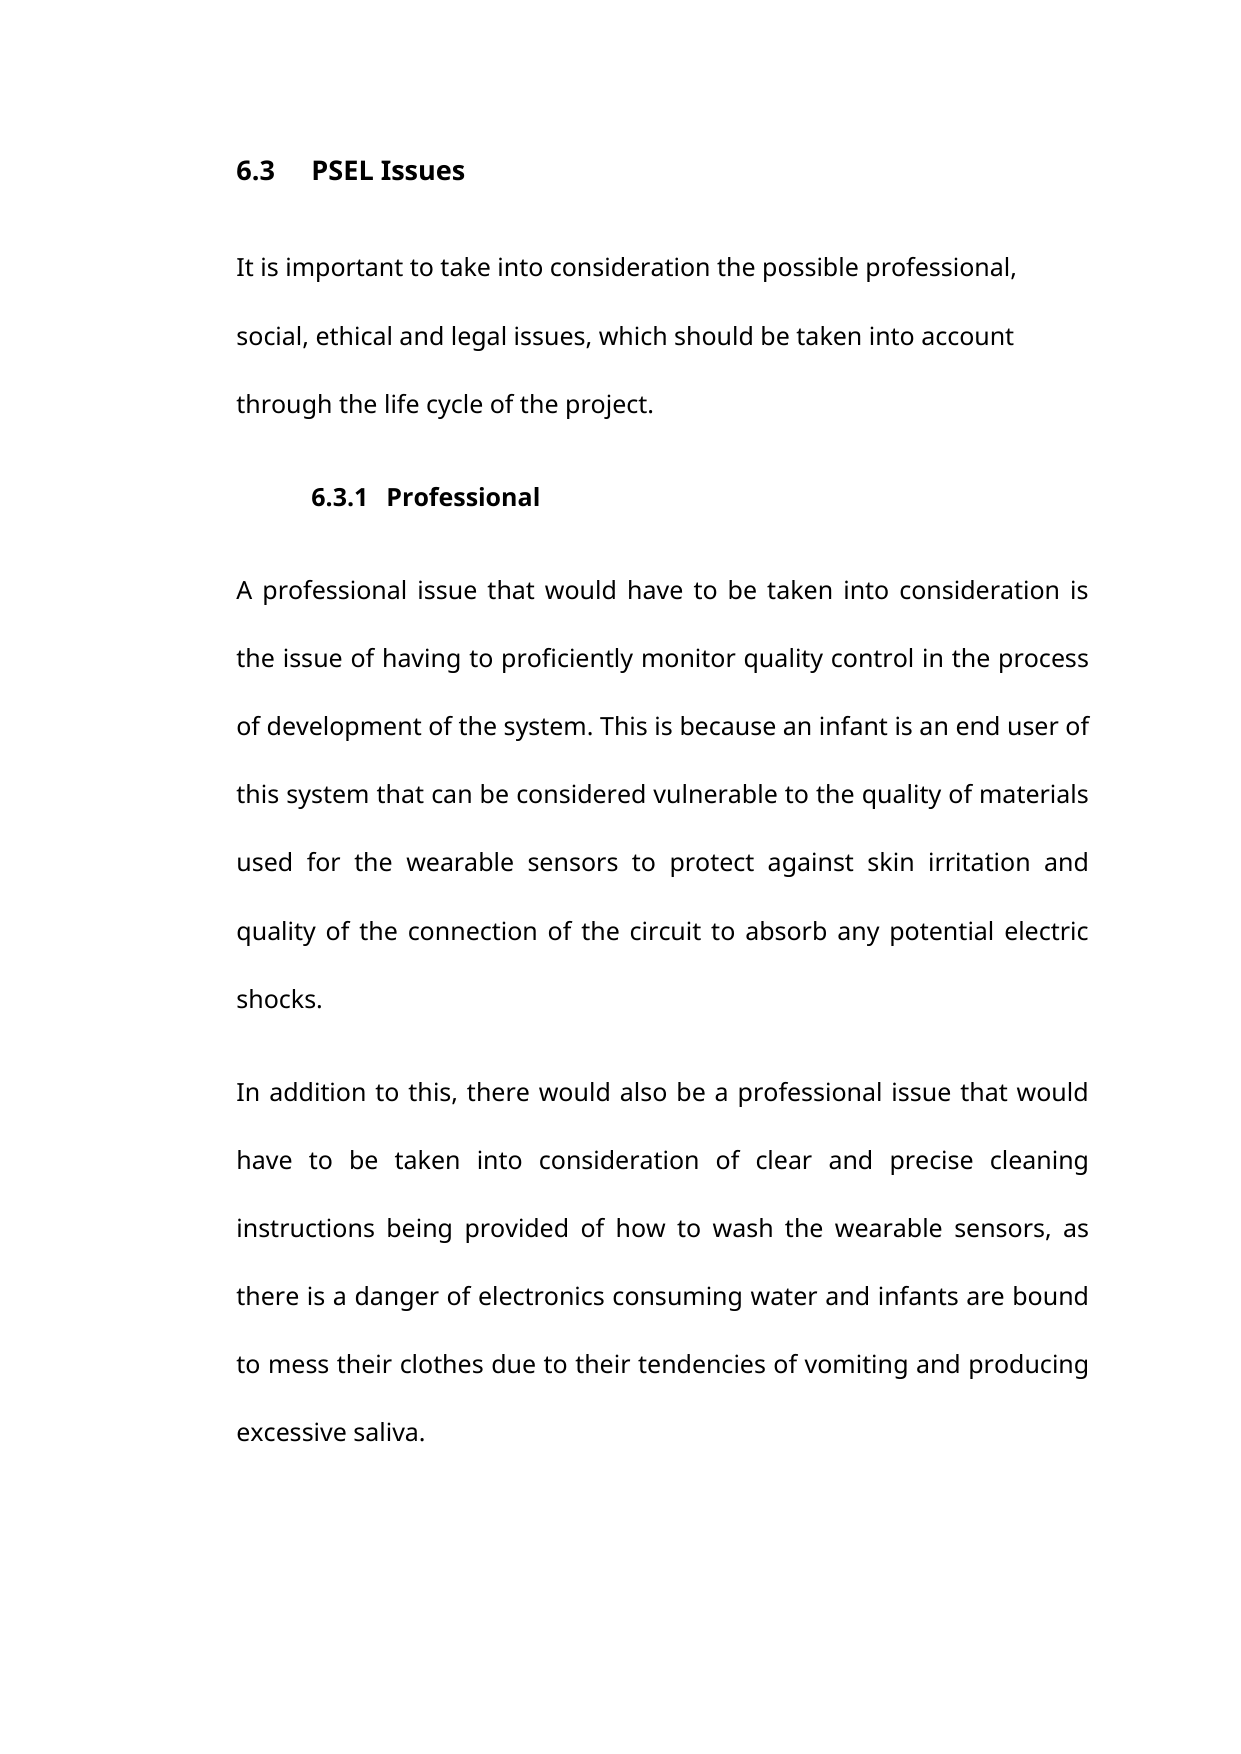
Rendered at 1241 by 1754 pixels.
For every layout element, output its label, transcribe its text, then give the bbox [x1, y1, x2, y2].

text A professional issue that would have to be taken into consideration is the issue of having to proficiently monitor quality control in the process of development of the system. This is because an infant is an end user of this system that can be considered vulnerable to the quality of materials used for the wearable sensors to protect against skin irritation and quality of the connection of the circuit to absorb any potential electric shocks. [236, 572, 1090, 1015]
subtitle PSEL Issues [236, 151, 1090, 188]
text In addition to this, there would also be a professional issue that would have to be taken into consideration of clear and precise cleaning instructions being provided of how to wash the wearable sensors, as there is a danger of electronics consuming water and infants are bound to mess their clothes due to their tendencies of vomiting and producing excessive saliva. [236, 1074, 1090, 1449]
text It is important to take into consideration the possible professional, social, ethical and legal issues, which should be taken into account through the life cycle of the project. [236, 250, 1090, 420]
subtitle Professional [311, 479, 1090, 513]
